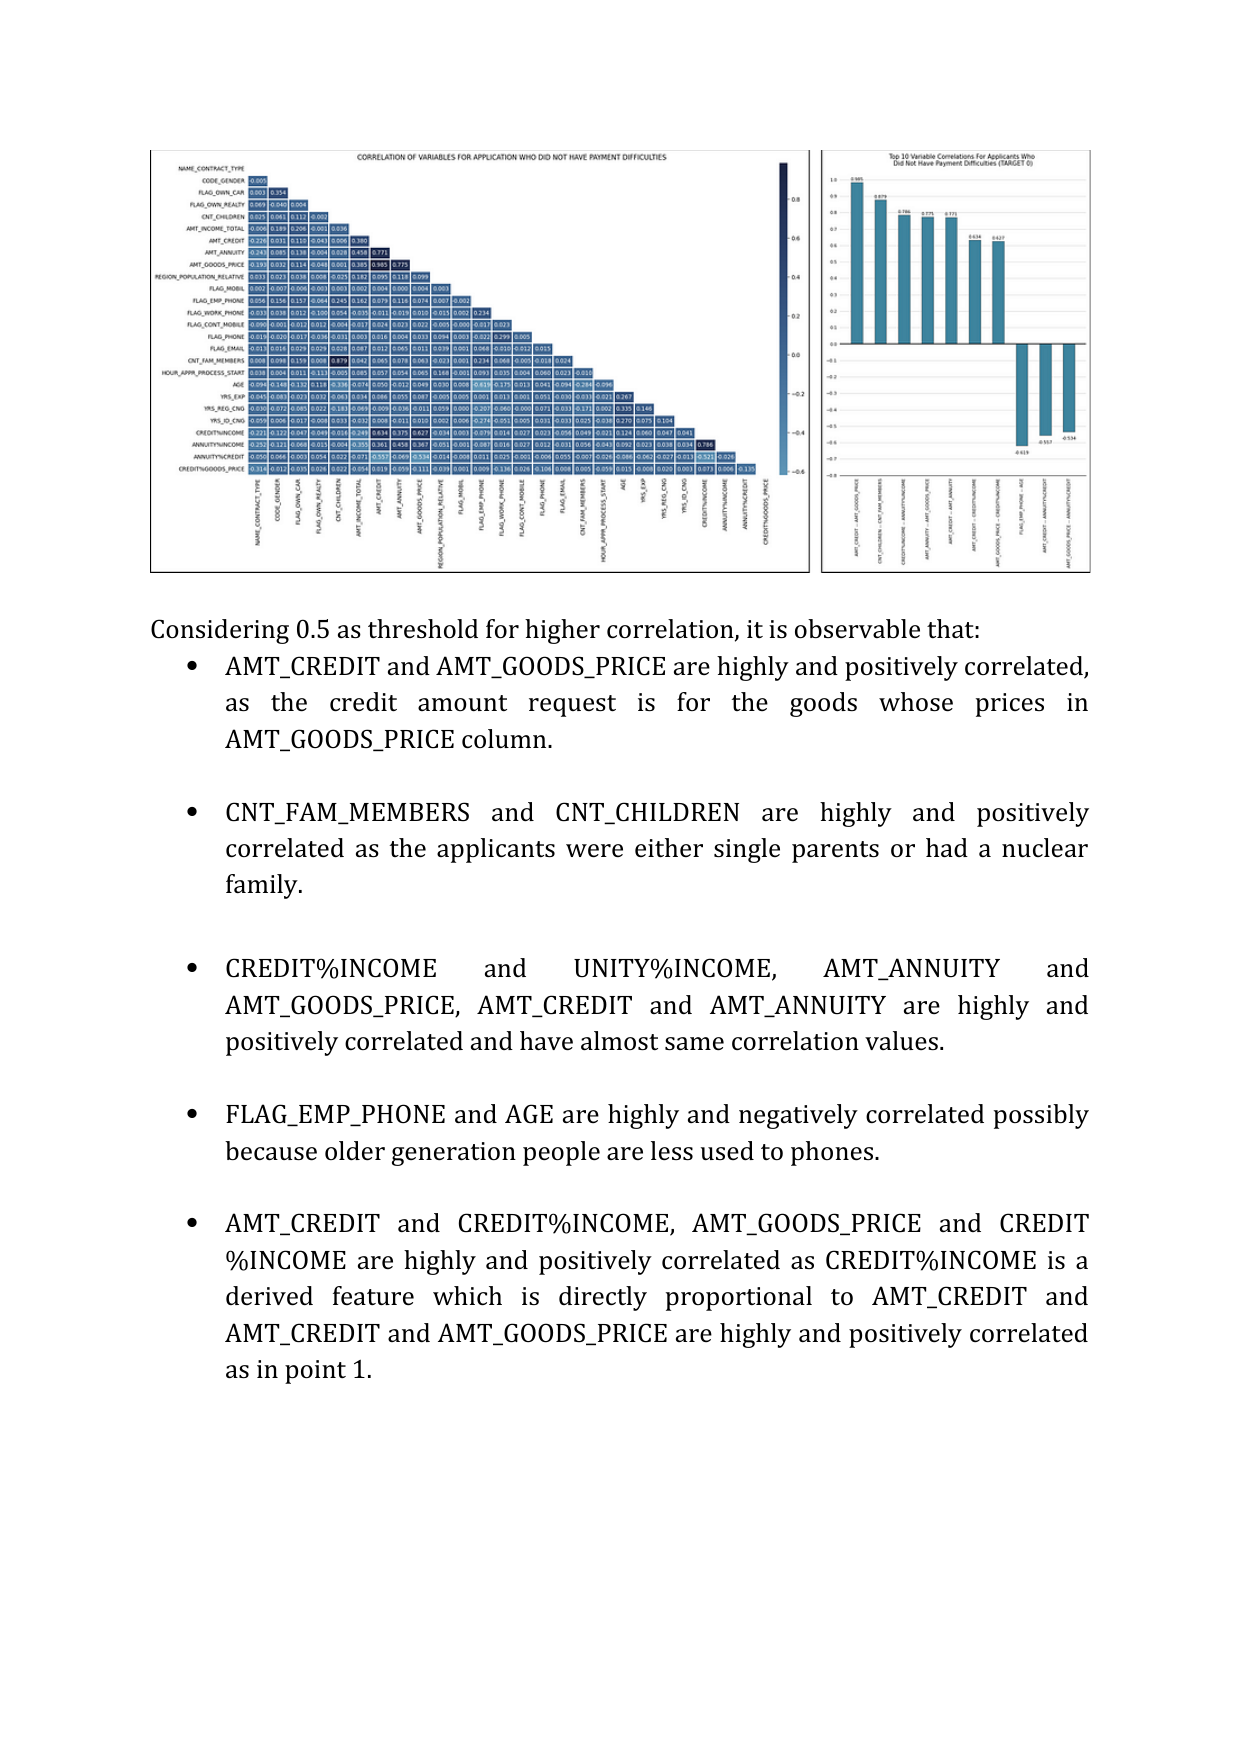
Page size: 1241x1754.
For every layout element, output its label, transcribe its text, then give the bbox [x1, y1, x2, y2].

list CREDIT%INCOME and UNITY%INCOME, AMT_ANNUITY and AMT_GOODS_PRICE, AMT_CREDIT and AMT_ANNUITY are highly and positively correlated and have almost same correlation values. [187, 952, 1090, 1057]
list FLAG_EMP_PHONE and AGE are highly and negatively correlated possibly because older generation people are less used to phones. [187, 1098, 1090, 1166]
list AMT_CREDIT and CREDIT%INCOME, AMT_GOODS_PRICE and CREDIT%INCOME are highly and positively correlated as CREDIT%INCOME is a derived feature which is directly proportional to AMT_CREDIT and AMT_CREDIT and AMT_GOODS_PRICE are highly and positively correlated as in point 1. [187, 1207, 1090, 1385]
list CNT_FAM_MEMBERS and CNT_CHILDREN are highly and positively correlated as the applicants were either single parents or had a nuclear family. [187, 795, 1090, 900]
picture [150, 150, 1091, 573]
list AMT_CREDIT and AMT_GOODS_PRICE are highly and positively correlated, as the credit amount request is for the goods whose prices in AMT_GOODS_PRICE column. [187, 649, 1090, 754]
text Considering 0.5 as threshold for higher correlation, it is observable that: [150, 613, 1090, 645]
